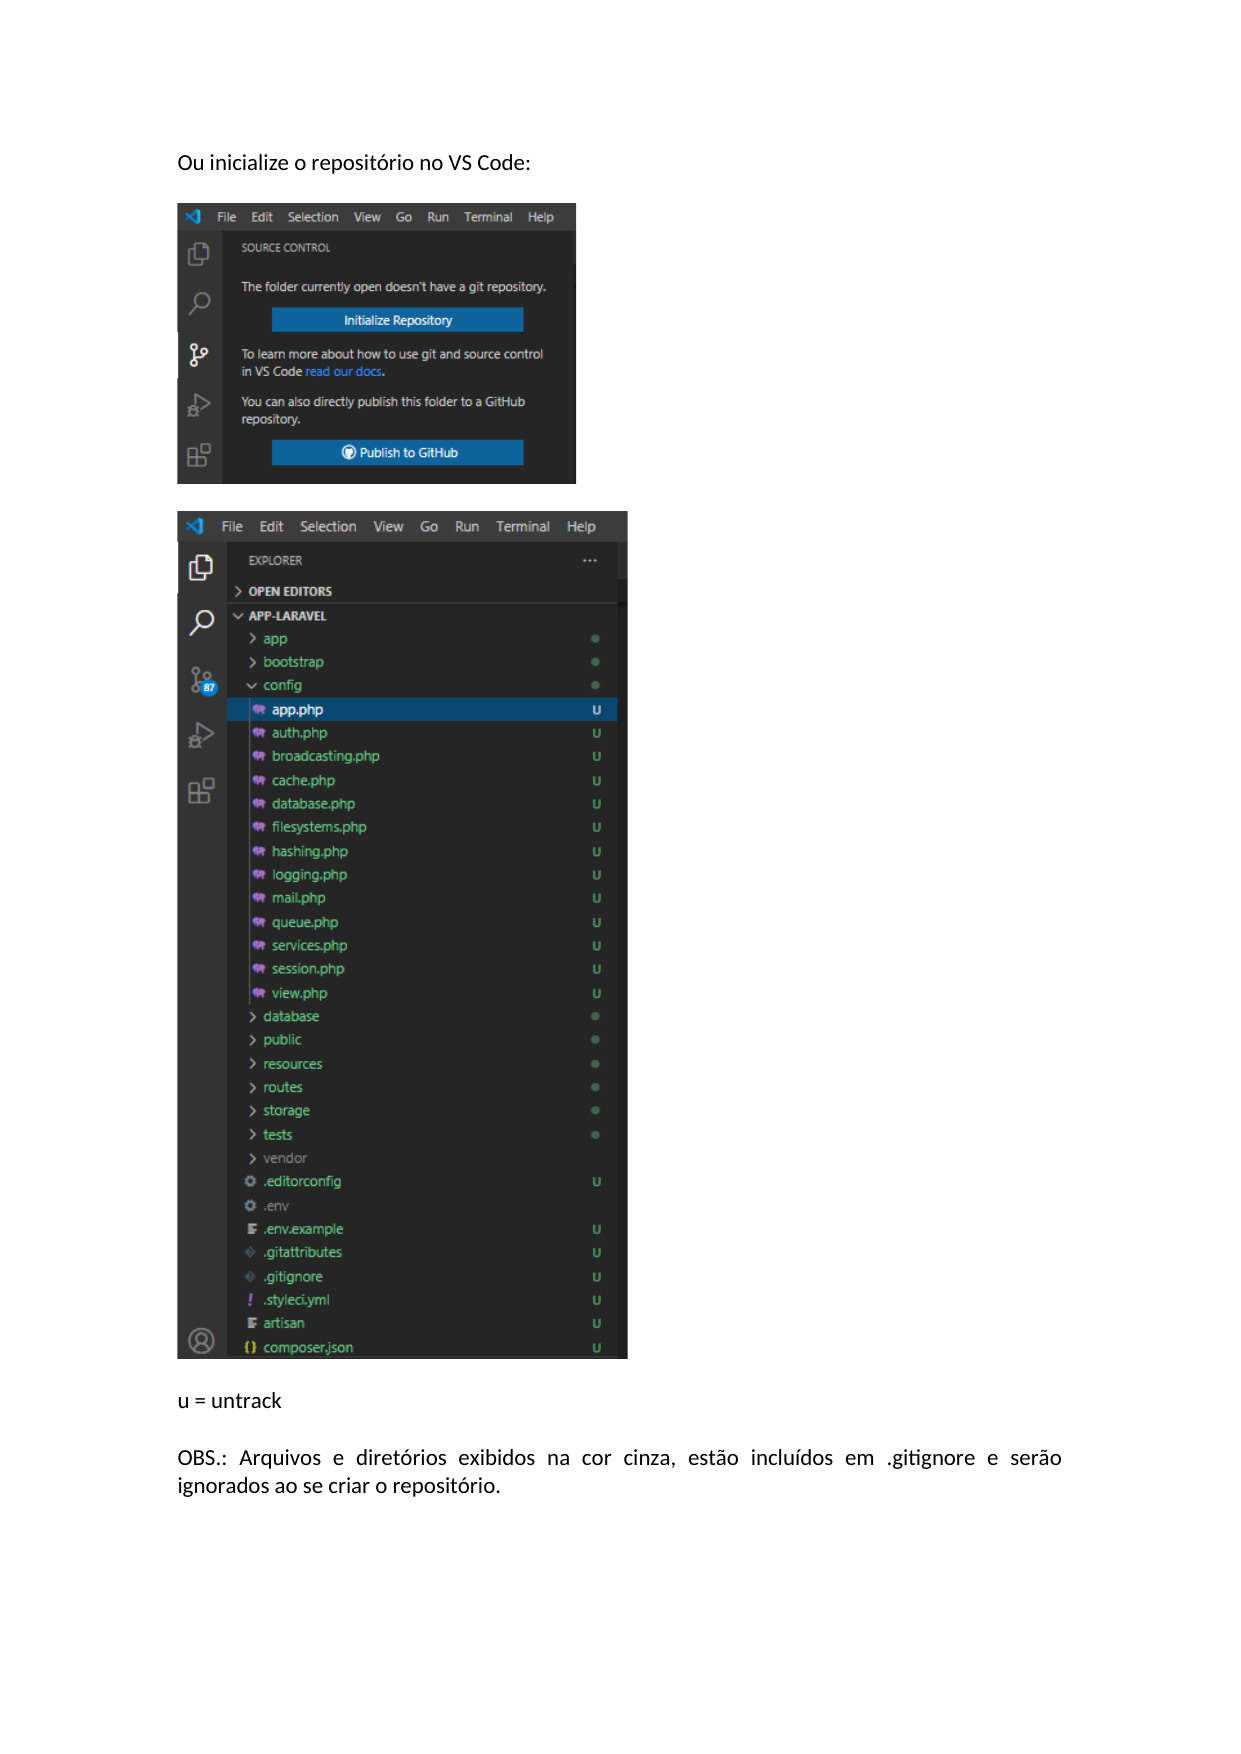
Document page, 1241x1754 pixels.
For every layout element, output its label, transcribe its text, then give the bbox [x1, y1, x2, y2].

picture [177, 203, 577, 484]
picture [177, 511, 628, 1359]
text Ou inicialize o repositório no VS Code: [177, 148, 1063, 176]
text u = untrack [177, 1387, 1063, 1415]
text OBS.: Arquivos e diretórios exibidos na cor cinza, estão incluídos em .gitignore e serão ignorados ao se criar o repositório. [177, 1443, 1063, 1499]
